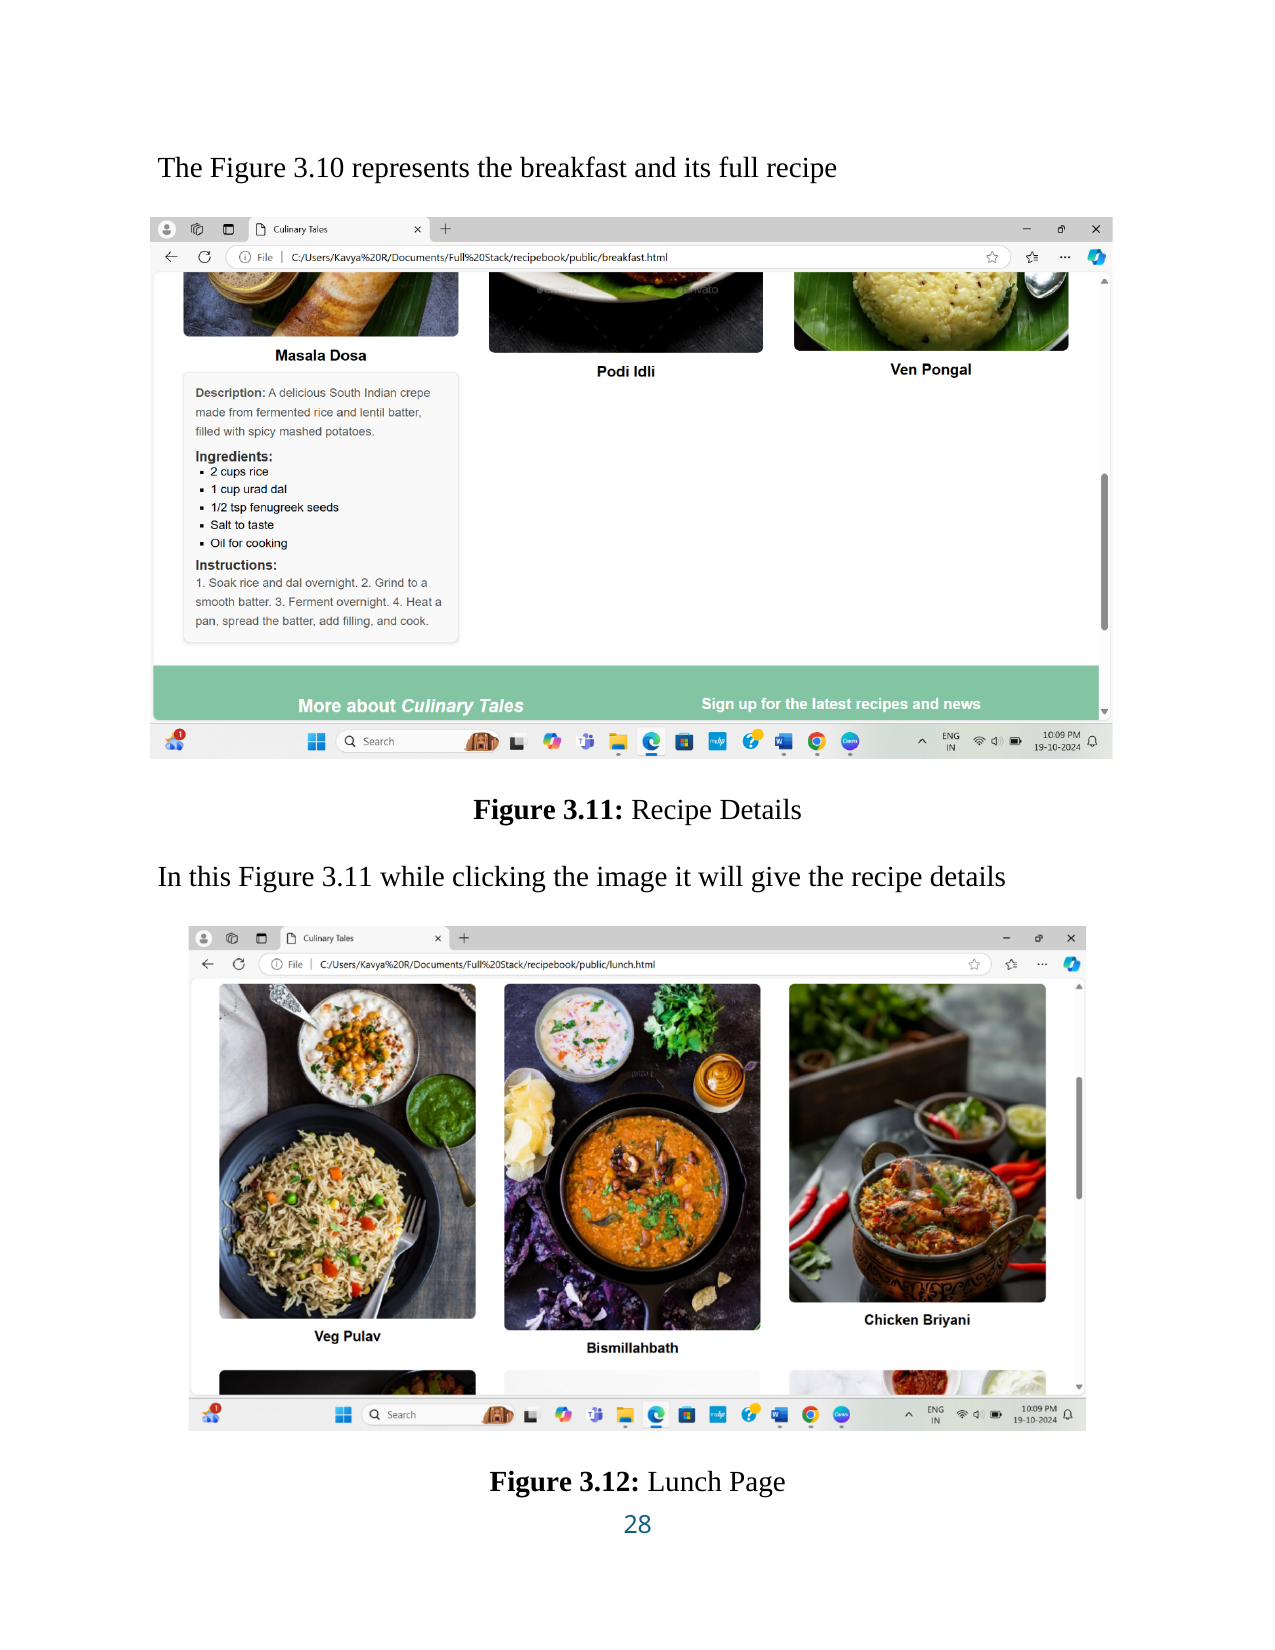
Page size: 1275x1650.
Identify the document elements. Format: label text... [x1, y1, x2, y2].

text Figure 3.12: Lunch Page [150, 1464, 1125, 1498]
text The Figure 3.10 represents the breakfast and its full recipe [150, 150, 1125, 183]
picture [188, 926, 1087, 1431]
picture [150, 217, 1113, 759]
text Figure 3.11: Recipe Details [150, 792, 1125, 826]
text In this Figure 3.11 while clicking the image it will give the recipe details [150, 859, 1125, 893]
